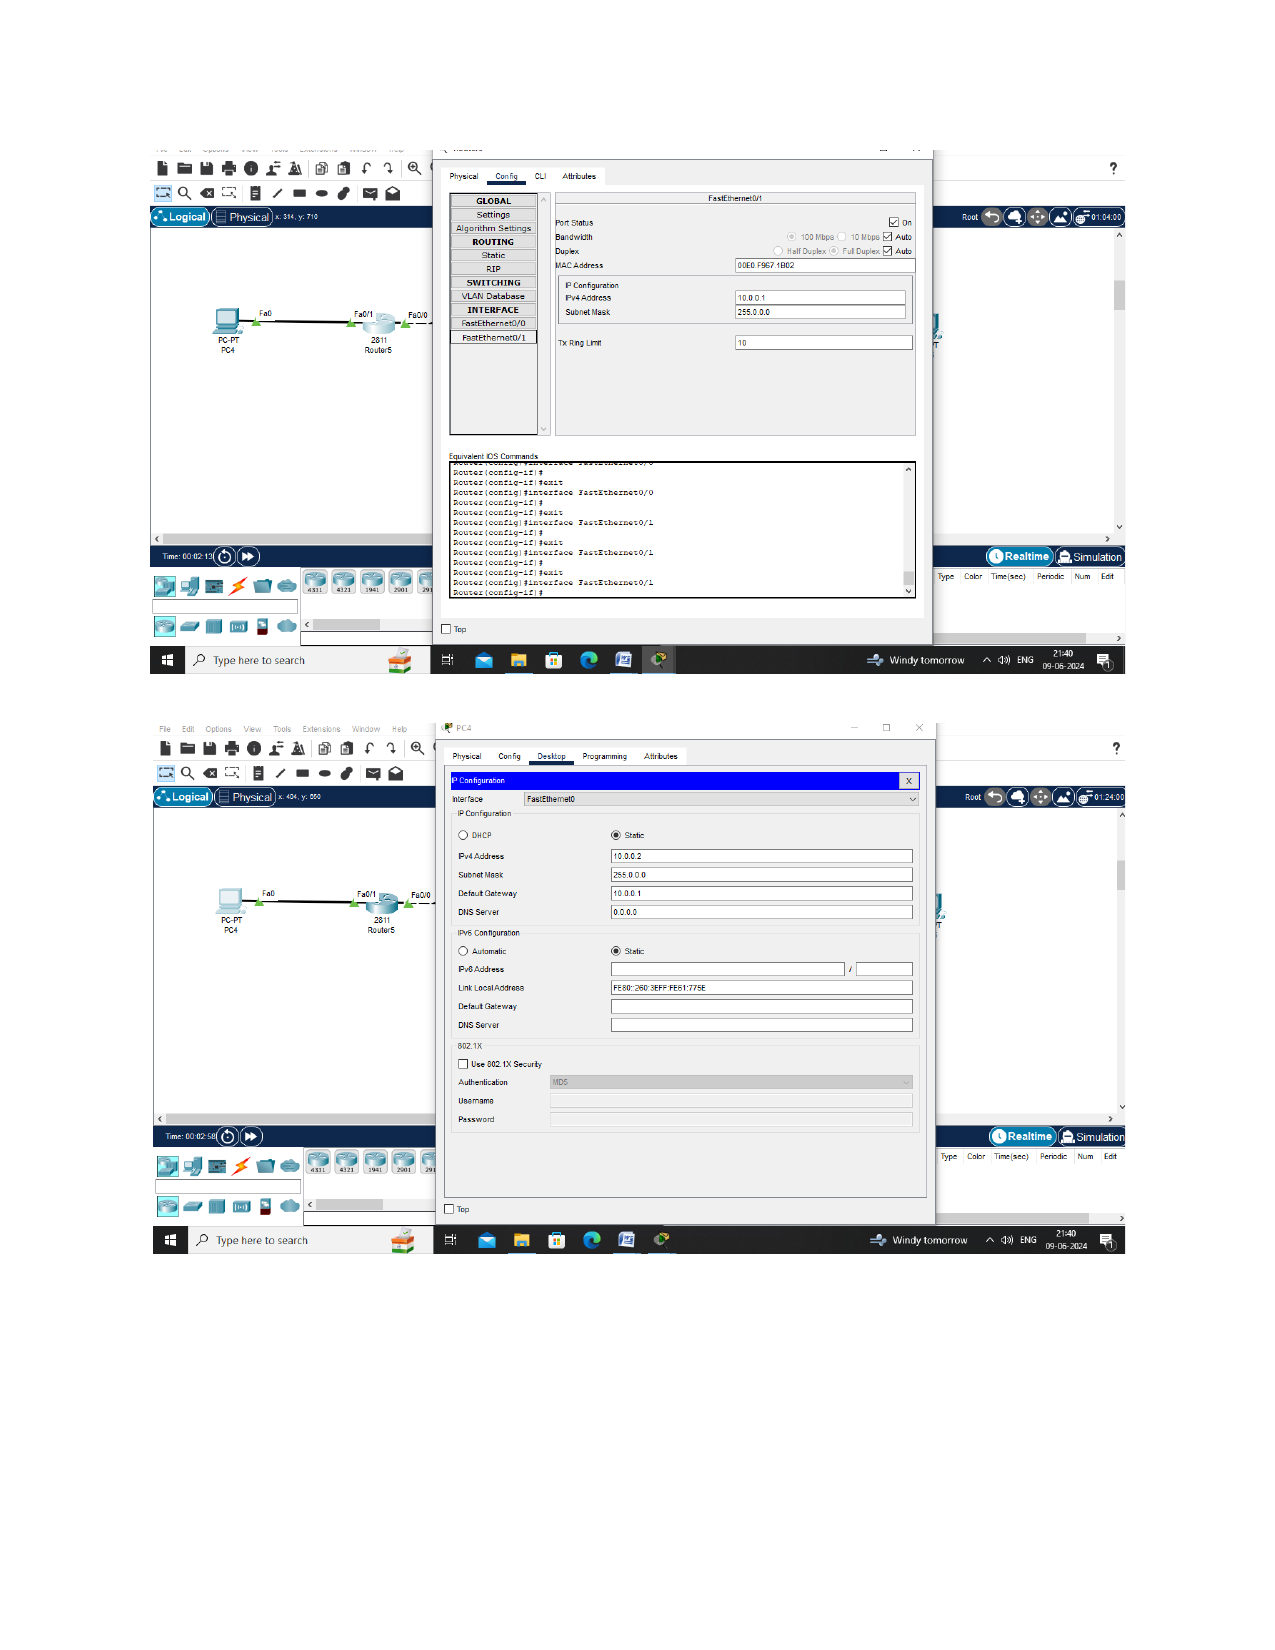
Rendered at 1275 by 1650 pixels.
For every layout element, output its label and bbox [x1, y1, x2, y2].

picture [183, 216, 190, 222]
picture [153, 723, 1125, 1254]
picture [186, 796, 193, 802]
picture [150, 150, 1125, 674]
